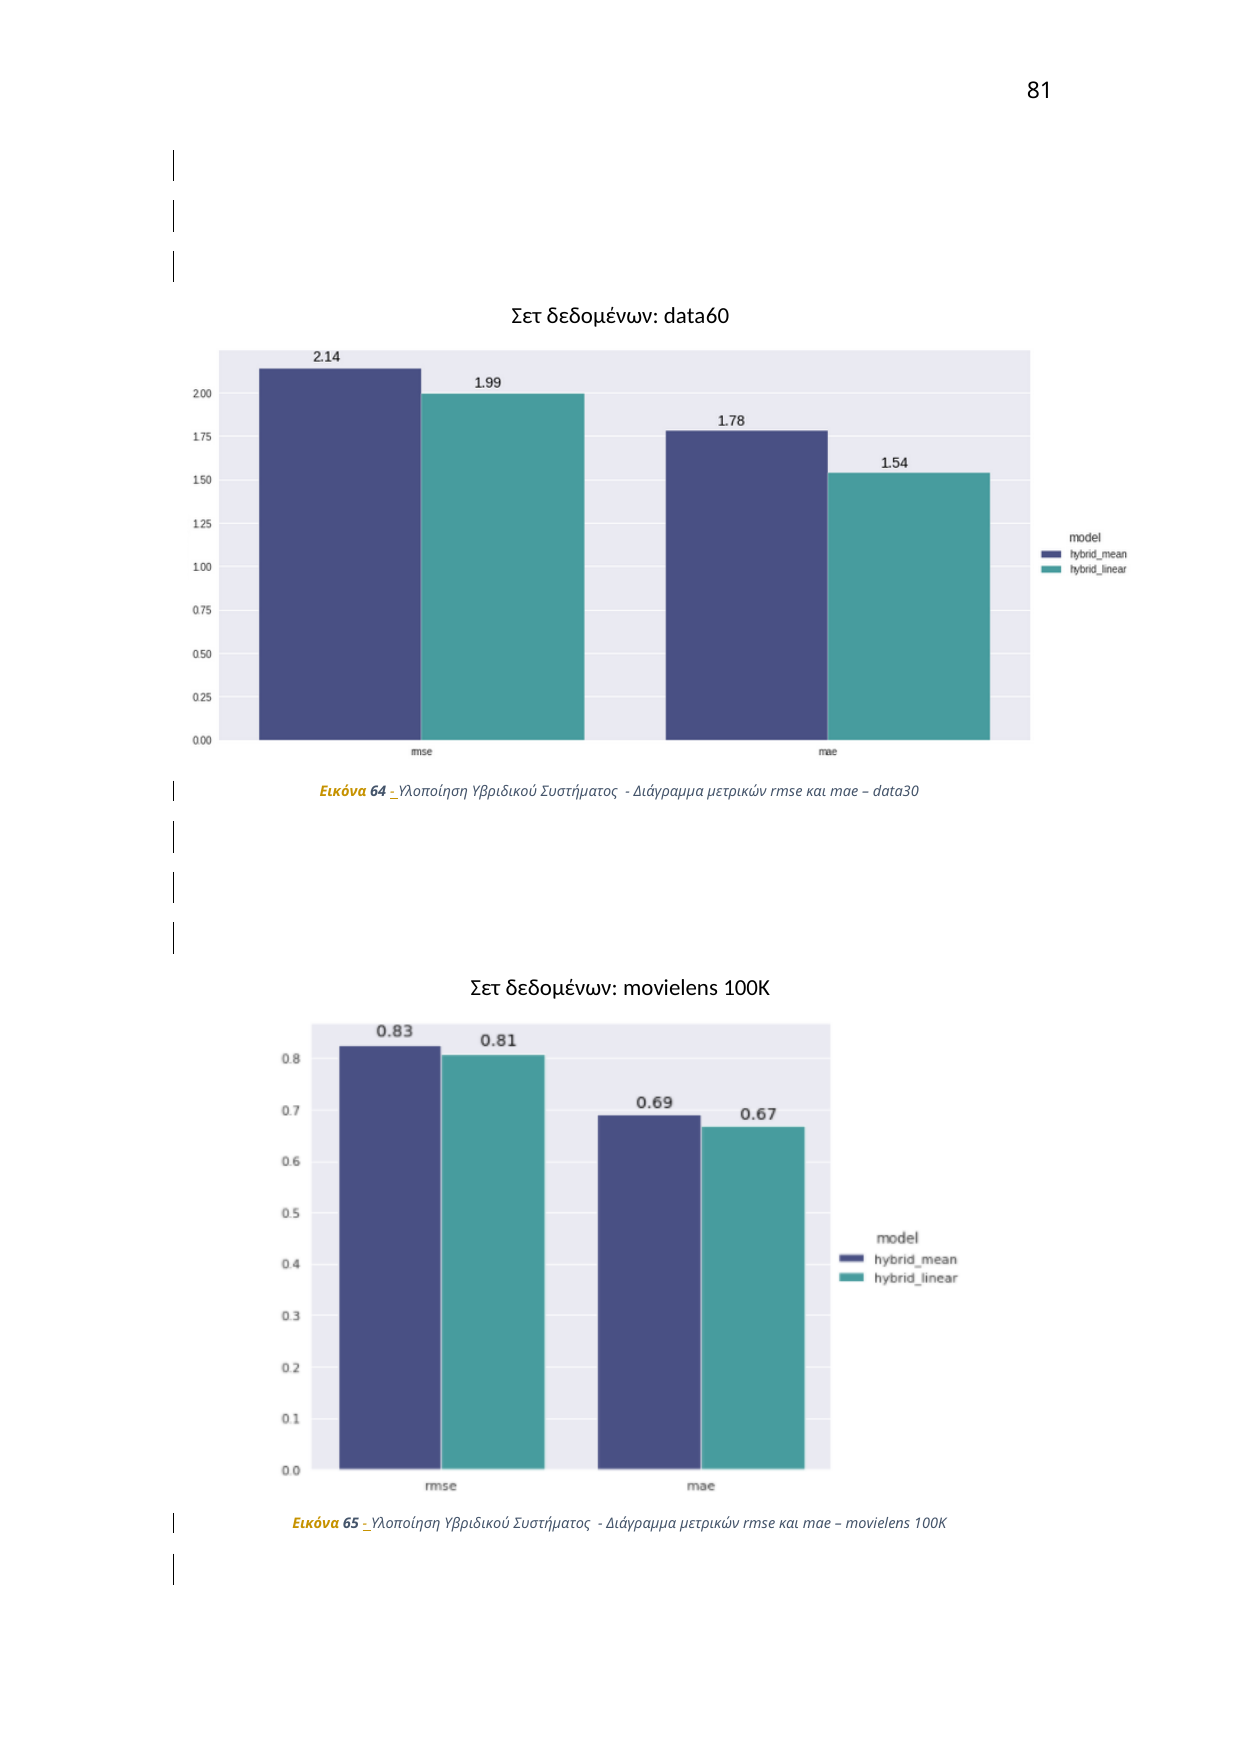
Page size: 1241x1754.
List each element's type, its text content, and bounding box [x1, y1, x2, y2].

picture [276, 1019, 965, 1492]
picture [187, 348, 1132, 762]
text Σετ δεδομένων: data60 [187, 301, 1053, 329]
text Εικόνα Yλοποίηση Υβριδικού Συστήματος - Διάγραμμα μετρικών rmse και mae – movielens 100K [187, 1513, 1053, 1533]
text Εικόνα Υλοποίηση Υβριδικού Συστήματος - Διάγραμμα μετρικών rmse και mae – data30 [187, 781, 1053, 801]
text Σετ δεδομένων: movielens 100K [187, 973, 1053, 1001]
